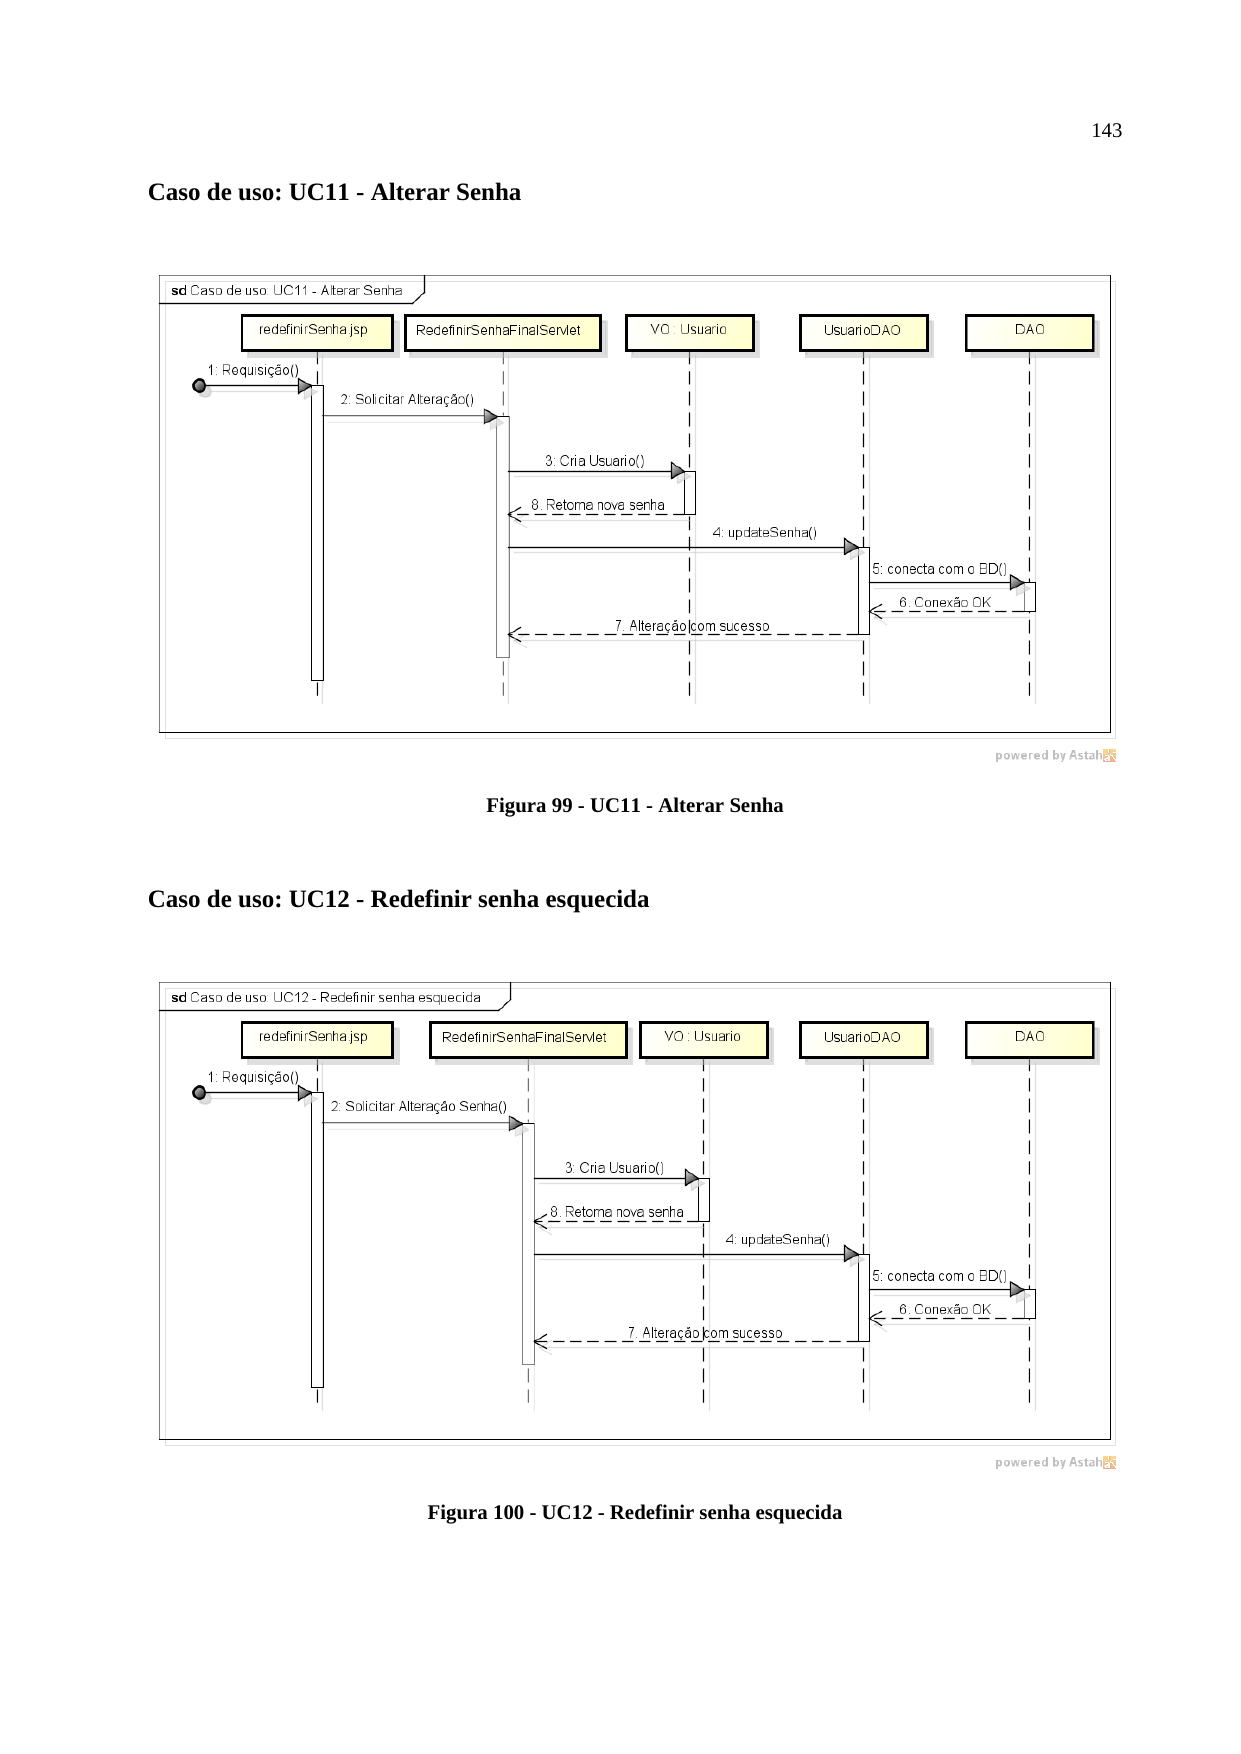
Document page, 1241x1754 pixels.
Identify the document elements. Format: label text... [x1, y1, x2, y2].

text Caso de uso: UC12 - Redefinir senha esquecida [148, 884, 1122, 913]
picture [147, 970, 1120, 1473]
text Caso de uso: UC11 - Alterar Senha [148, 177, 1122, 206]
picture [147, 263, 1120, 766]
